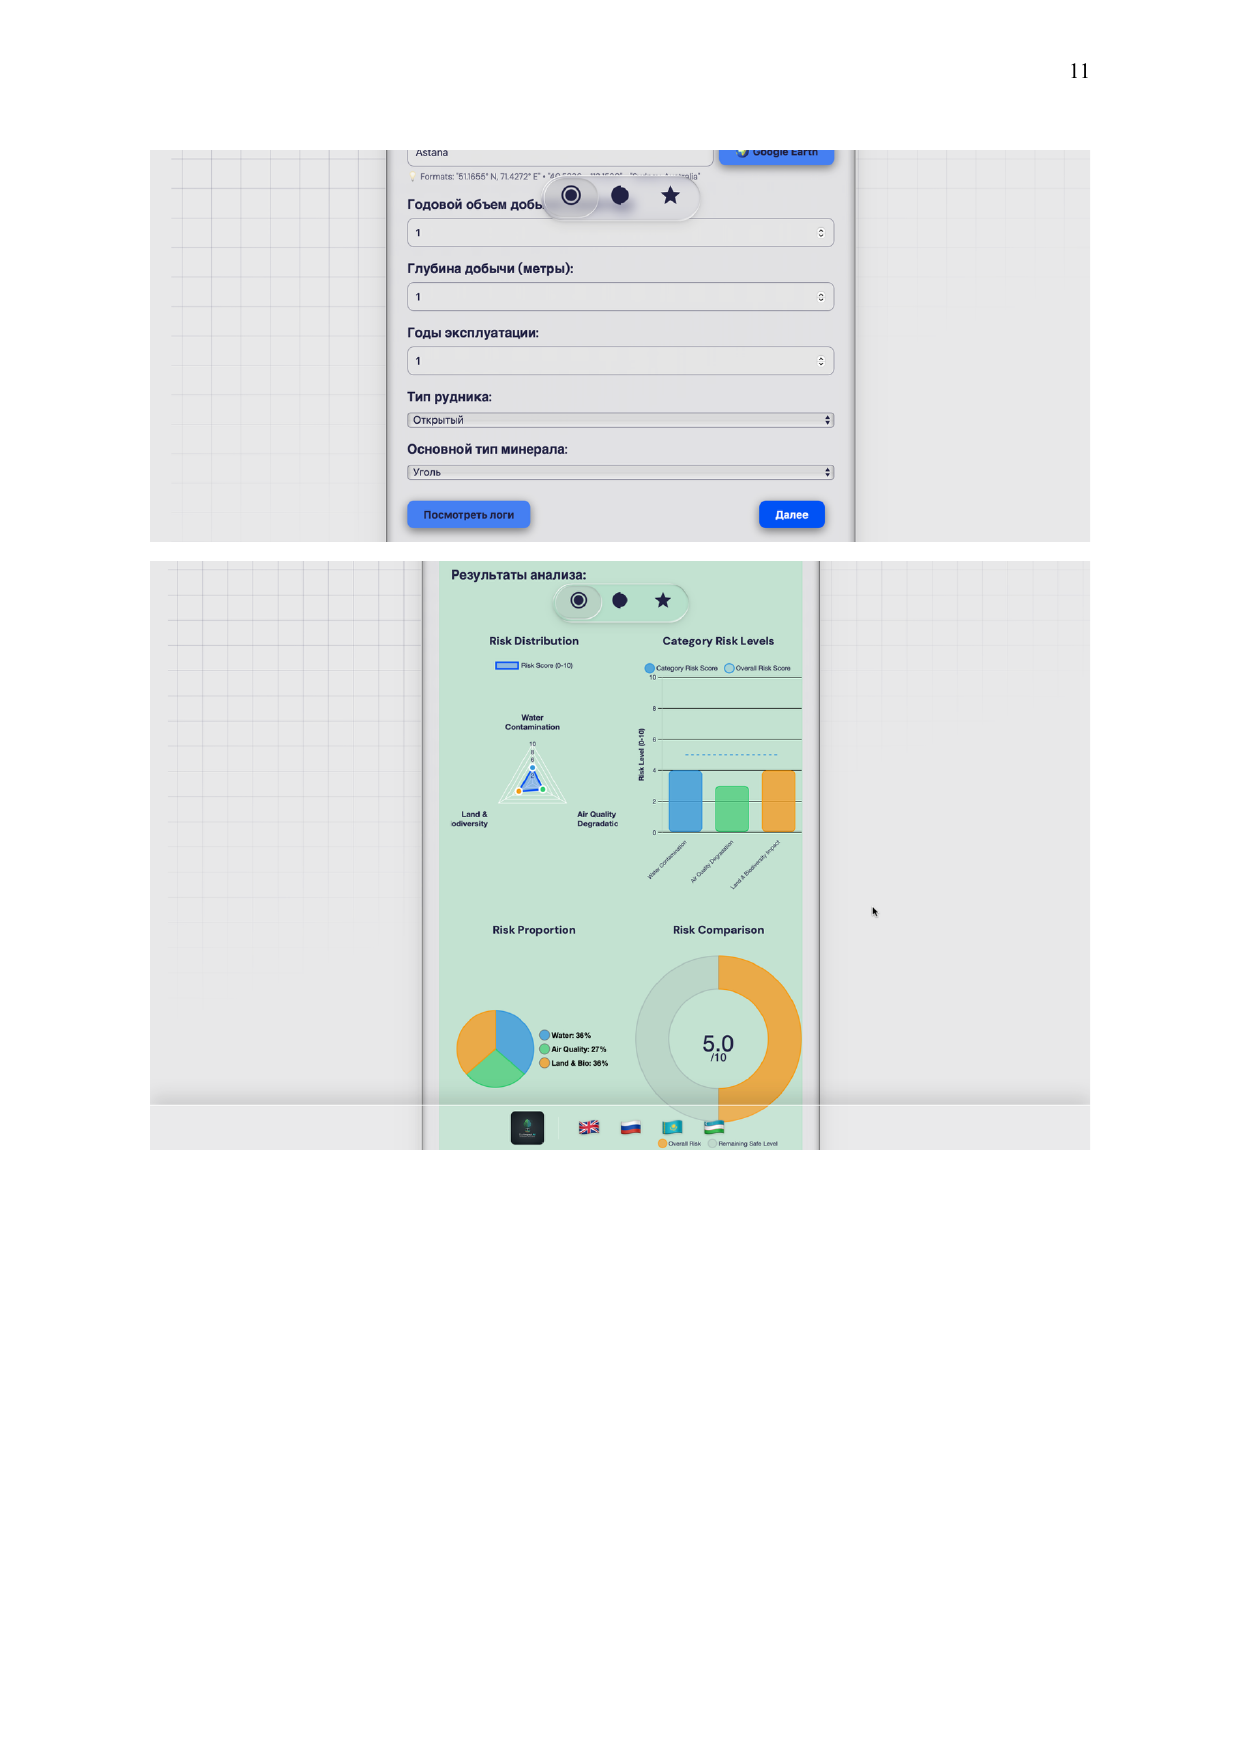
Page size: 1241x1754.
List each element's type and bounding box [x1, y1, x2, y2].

picture [150, 561, 1091, 1150]
picture [150, 150, 1091, 542]
